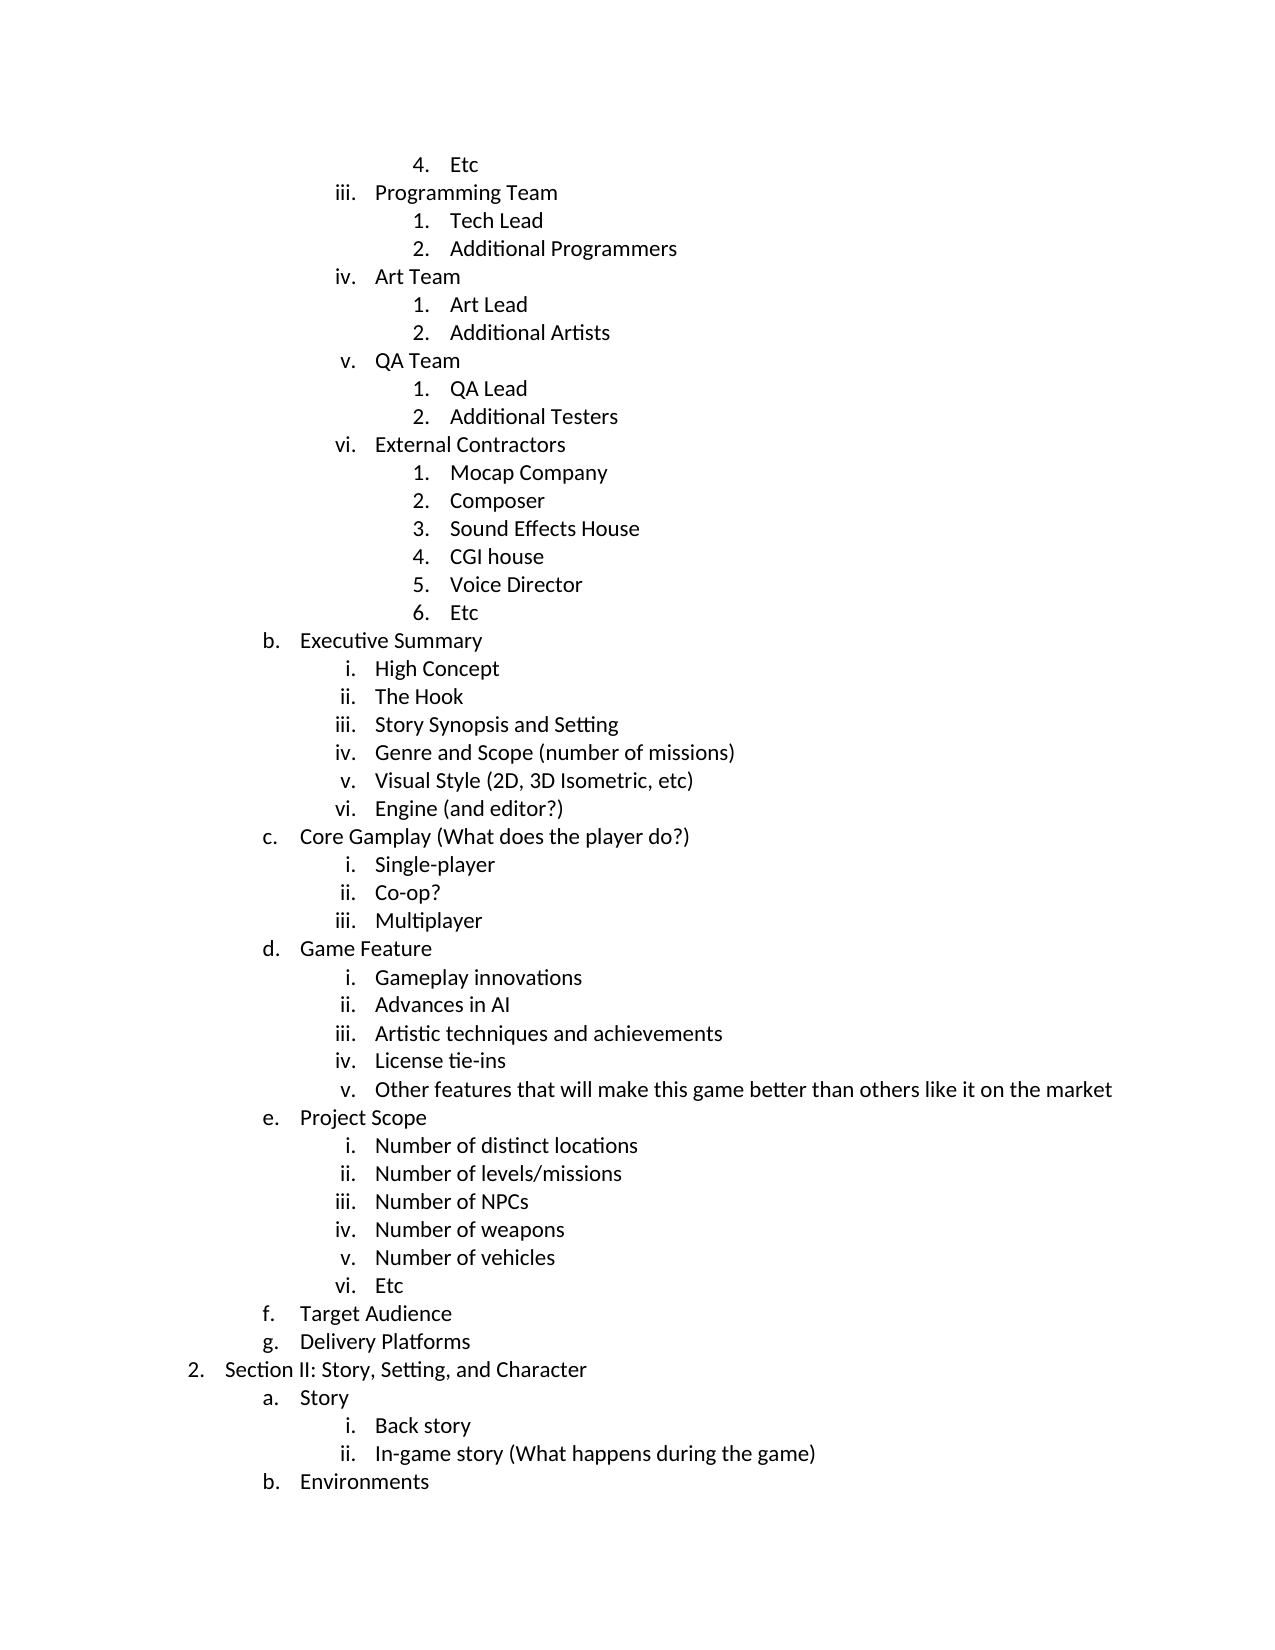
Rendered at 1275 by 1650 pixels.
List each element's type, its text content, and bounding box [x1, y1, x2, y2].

list Art Lead [412, 290, 1125, 318]
list Other features that will make this game better than others like it on the market [356, 1075, 1125, 1103]
list Etc [356, 1271, 1125, 1299]
list Composer [412, 486, 1125, 514]
list Single-player [356, 851, 1125, 878]
list Environments [262, 1467, 1125, 1495]
list Voice Director [412, 570, 1125, 598]
list Additional Testers [412, 402, 1125, 430]
list Number of vehicles [356, 1243, 1125, 1271]
list QA Lead [412, 374, 1125, 402]
list Art Team [356, 262, 1125, 290]
list CGI house [412, 542, 1125, 570]
list Game Feature [262, 934, 1125, 963]
list Back story [356, 1411, 1125, 1439]
list Core Gamplay (What does the player do?) [262, 822, 1125, 851]
list Project Scope [262, 1103, 1125, 1131]
list In-game story (What happens during the game) [356, 1439, 1125, 1467]
list Number of distinct locations [356, 1131, 1125, 1159]
list Delivery Platforms [262, 1327, 1125, 1355]
list QA Team [356, 346, 1125, 374]
list Gameplay innovations [356, 963, 1125, 991]
list Genre and Scope (number of missions) [356, 738, 1125, 766]
list Multiplayer [356, 907, 1125, 934]
list Etc [412, 598, 1125, 626]
list Mocap Company [412, 458, 1125, 486]
list Sound Effects House [412, 514, 1125, 542]
list Target Audience [262, 1299, 1125, 1327]
list Number of weapons [356, 1215, 1125, 1243]
list Number of NPCs [356, 1187, 1125, 1215]
list Artistic techniques and achievements [356, 1019, 1125, 1047]
list Etc [412, 150, 1125, 178]
list Tech Lead [412, 206, 1125, 234]
list Section II: Story, Setting, and Character [187, 1355, 1125, 1383]
list External Contractors [356, 430, 1125, 458]
list Number of levels/missions [356, 1159, 1125, 1187]
list Advances in AI [356, 991, 1125, 1019]
list License tie-ins [356, 1047, 1125, 1075]
list Additional Artists [412, 318, 1125, 346]
list Executive Summary [262, 626, 1125, 654]
list Co-op? [356, 878, 1125, 907]
list Programming Team [356, 178, 1125, 206]
list Story Synopsis and Setting [356, 710, 1125, 738]
list Visual Style (2D, 3D Isometric, etc) [356, 766, 1125, 794]
list The Hook [356, 682, 1125, 710]
list Additional Programmers [412, 234, 1125, 262]
list Story [262, 1383, 1125, 1411]
list Engine (and editor?) [356, 794, 1125, 822]
list High Concept [356, 654, 1125, 682]
